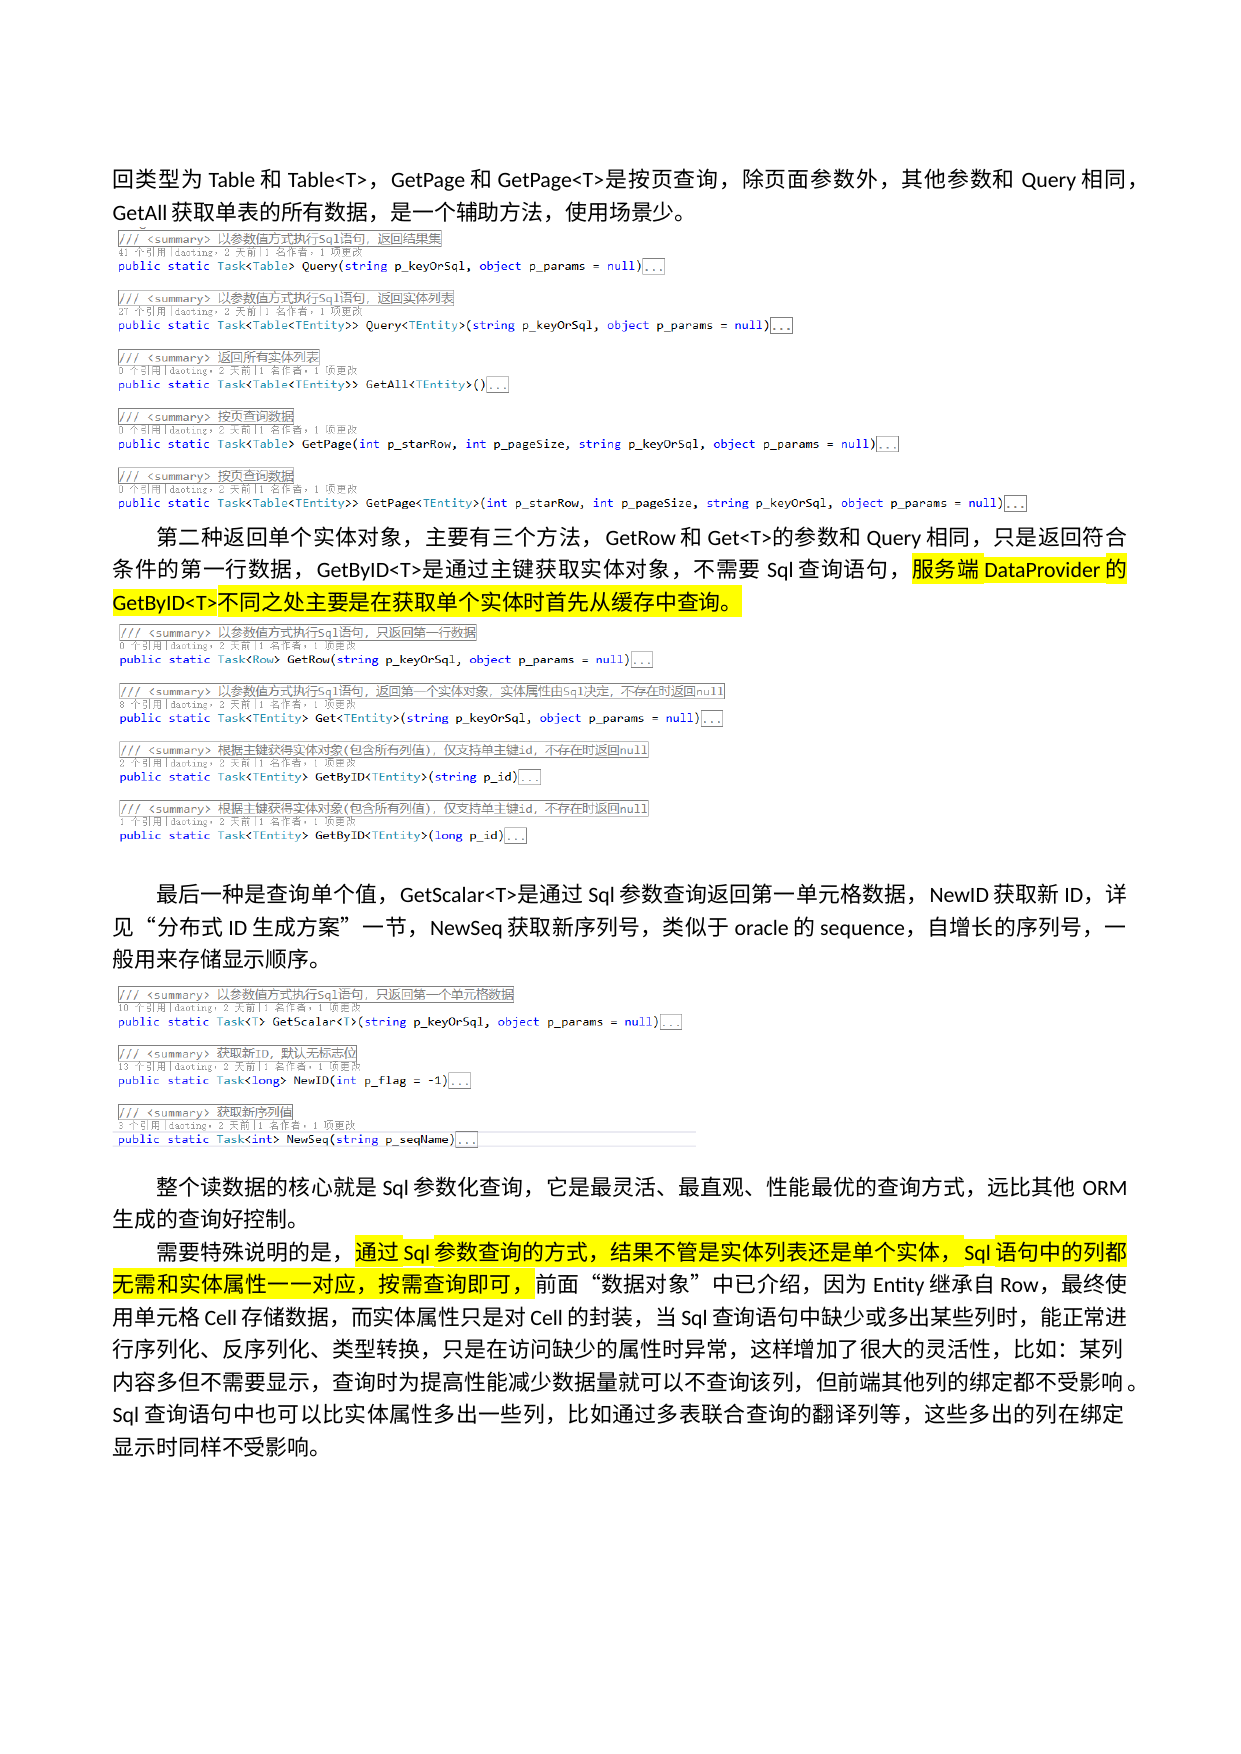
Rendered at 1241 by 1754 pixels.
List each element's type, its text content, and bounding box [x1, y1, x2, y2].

text 第二种返回单个实体对象，主要有三个方法，GetRow和Get<T>的参数和Query相同，只是返回符合条件的第一行数据，GetByID<T>是通过主键获取实体对象，不需要Sql查询语句，服务端DataProvider的GetByID<T>不同之处主要是在获取单个实体时首先从缓存中查询。 [112, 519, 1128, 617]
picture [112, 227, 1035, 516]
text 最后一种是查询单个值，GetScalar<T>是通过Sql参数查询返回第一单元格数据，NewID获取新ID，详见“分布式ID生成方案”一节，NewSeq获取新序列号，类似于oracle的sequence，自增长的序列号，一般用来存储显示顺序。 [112, 877, 1128, 974]
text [112, 162, 1128, 227]
picture [112, 974, 696, 1149]
text 需要特殊说明的是，通过Sql参数查询的方式，结果不管是实体列表还是单个实体，Sql语句中的列都无需和实体属性一一对应，按需查询即可，前面“数据对象”中已介绍，因为Entity继承自Row，最终使用单元格Cell存储数据，而实体属性只是对Cell的封装，当Sql查询语句中缺少或多出某些列时，能正常进行序列化、反序列化、类型转换，只是在访问缺少的属性时异常，这样增加了很大的灵活性，比如：某列内容多但不需要显示，查询时为提高性能减少数据量就可以不查询该列，但前端其他列的绑定都不受影响。Sql查询语句中也可以比实体属性多出一些列，比如通过多表联合查询的翻译列等，这些多出的列在绑定显示时同样不受影响。 [112, 1234, 1128, 1462]
picture [112, 617, 740, 849]
text 整个读数据的核心就是Sql参数化查询，它是最灵活、最直观、性能最优的查询方式，远比其他ORM生成的查询好控制。 [112, 1169, 1128, 1234]
